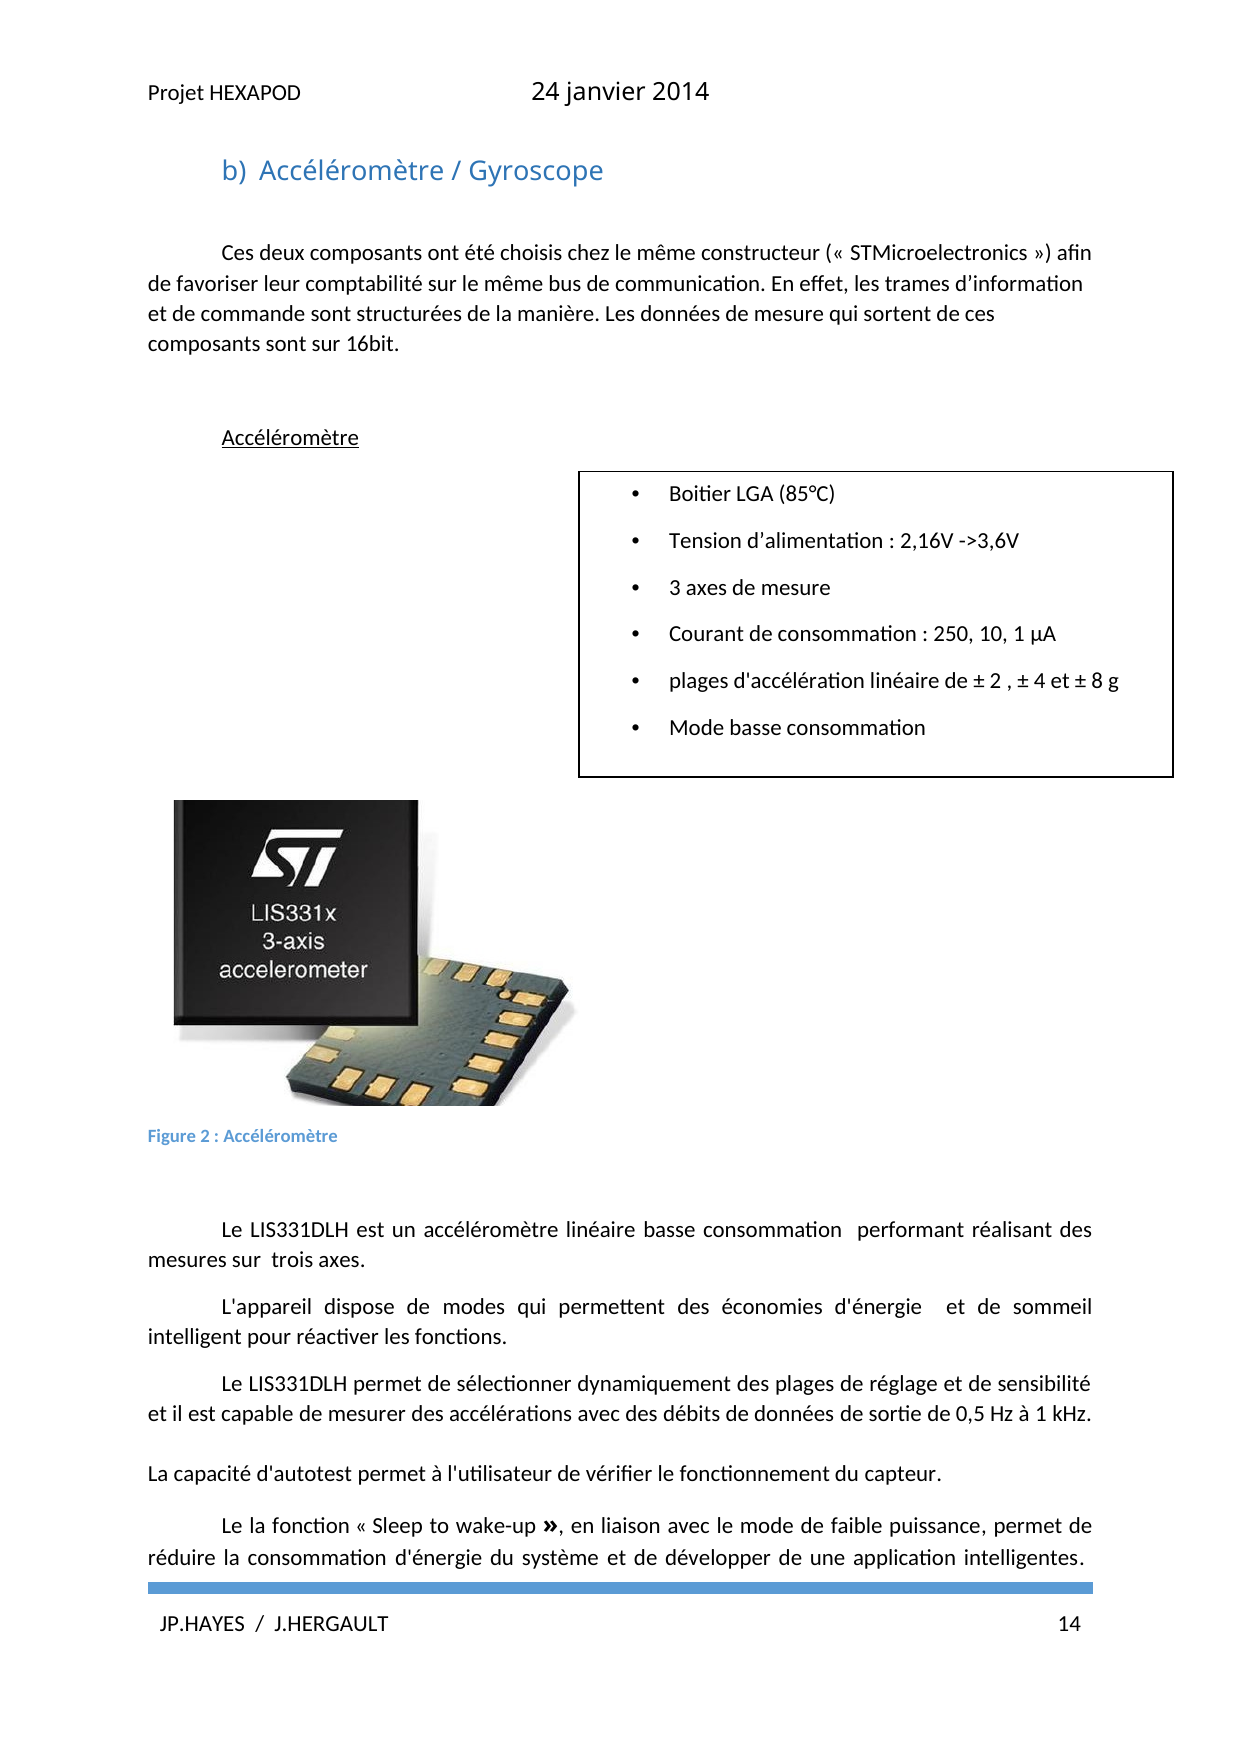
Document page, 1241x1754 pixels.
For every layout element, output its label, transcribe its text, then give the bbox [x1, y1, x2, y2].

text Accéléromètre [148, 423, 1093, 451]
text Figure 2 : Accéléromètre [148, 1124, 1093, 1147]
picture [147, 800, 588, 1106]
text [148, 1506, 1093, 1571]
text Ces deux composants ont été choisis chez le même constructeur (« STMicroelectronics ») afin de favoriser leur comptabilité sur le même bus de communication. En effet, les trames d’information et de commande sont structurées de la manière. Les données de mesure qui sortent de ces composants sont sur 16bit. [148, 238, 1093, 357]
subtitle Accéléromètre / Gyroscope [221, 152, 1093, 189]
text Le LIS331DLH est un accéléromètre linéaire basse consommation performant réalisant des mesures sur trois axes. [148, 1215, 1093, 1273]
text Le LIS331DLH permet de sélectionner dynamiquement des plages de réglage et de sensibilité et il est capable de mesurer des accélérations avec des débits de données de sortie de 0,5 Hz à 1 kHz. La capacité d'autotest permet à l'utilisateur de vérifier le fonctionnement du capteur. [148, 1369, 1093, 1487]
text L'appareil dispose de modes qui permettent des économies d'énergie et de sommeil intelligent pour réactiver les fonctions. [148, 1292, 1093, 1350]
